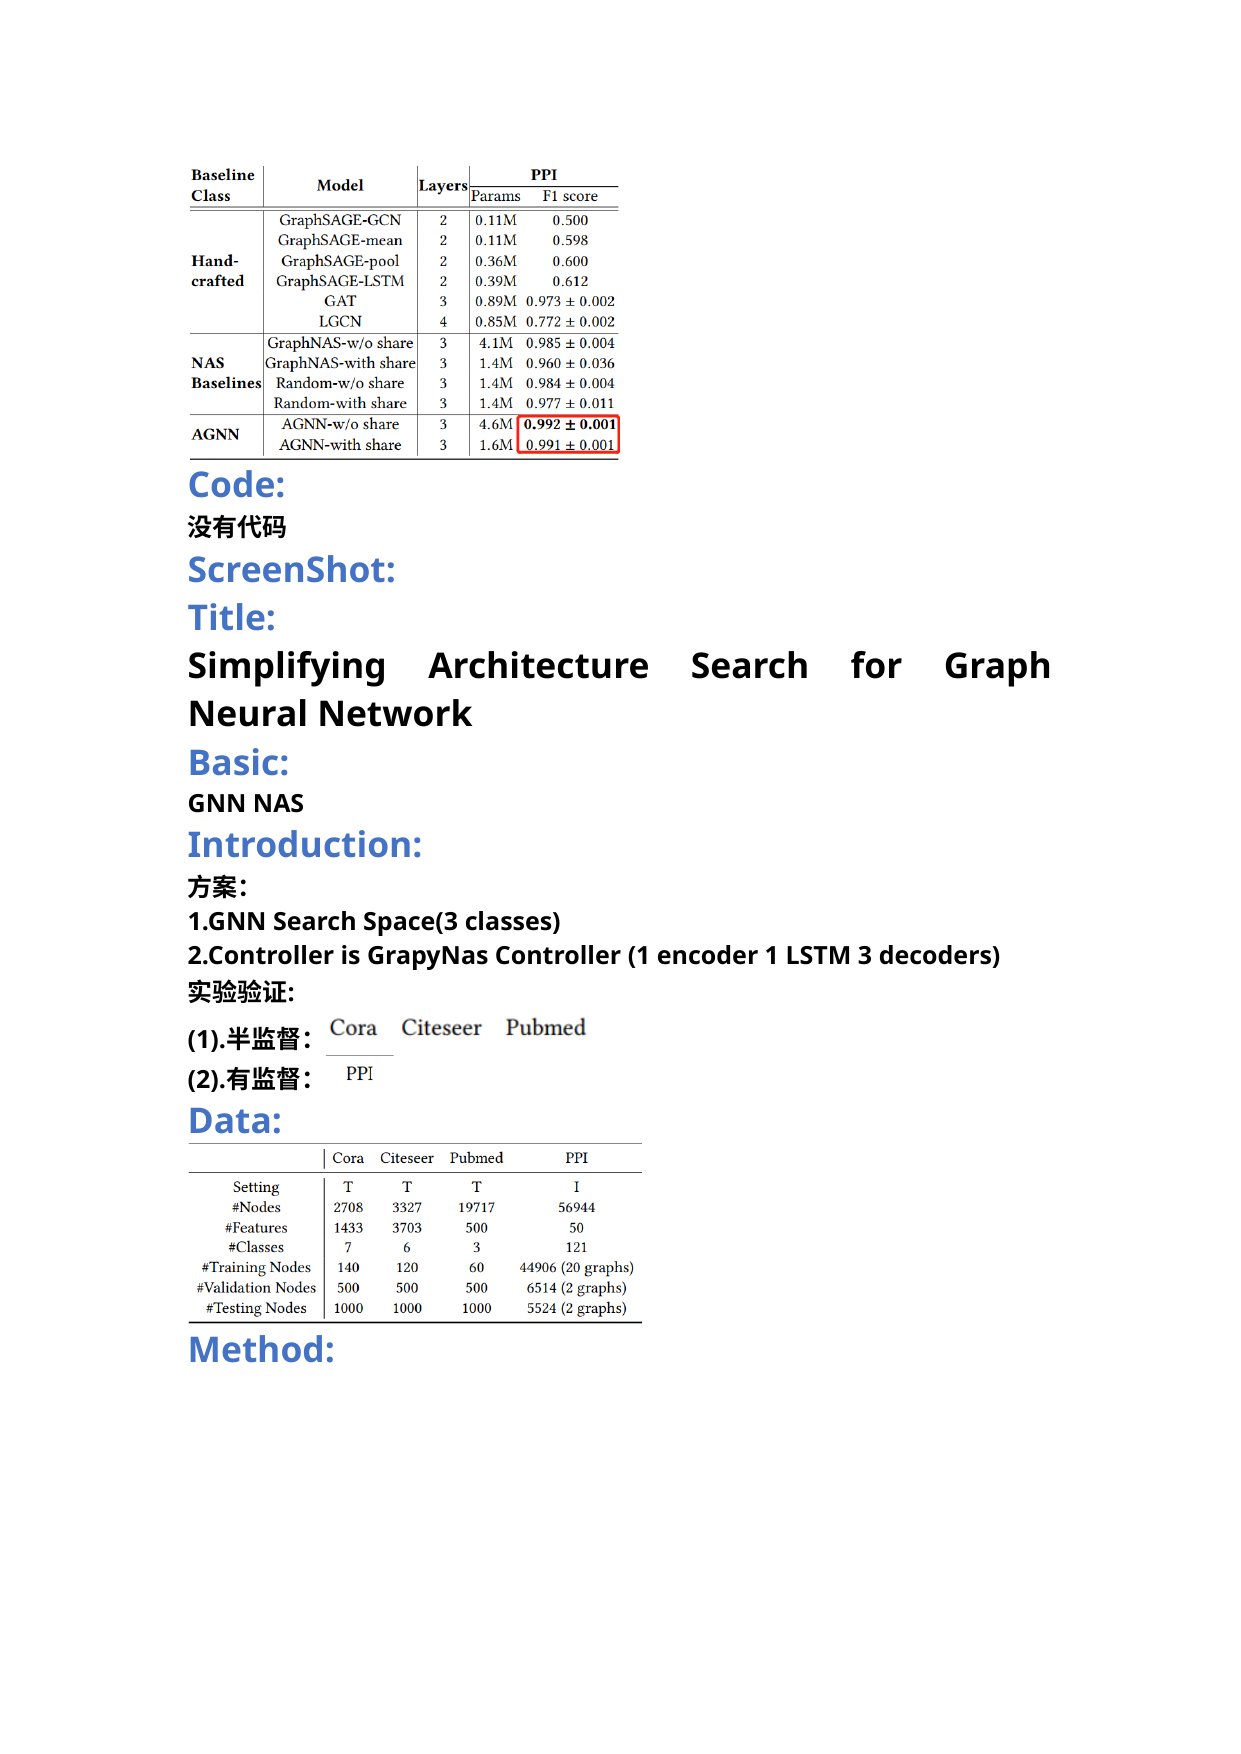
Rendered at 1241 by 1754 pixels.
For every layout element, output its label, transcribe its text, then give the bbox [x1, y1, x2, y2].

text 2.Controller is GrapyNas Controller (1 encoder 1 LSTM 3 decoders) [187, 938, 1053, 972]
text Title: [187, 592, 1053, 641]
picture [187, 162, 620, 460]
text GNN NAS [187, 785, 1053, 819]
text Code: [187, 460, 1053, 508]
picture [325, 1055, 394, 1089]
text (2).有监督： [187, 1055, 1053, 1096]
text ScreenShot: [187, 544, 1053, 592]
text 实验验证: [187, 972, 1053, 1008]
picture [187, 1143, 643, 1324]
text 方案： [187, 868, 1053, 904]
text Simplifying Architecture Search for Graph Neural Network [187, 641, 1053, 737]
text Basic: [187, 737, 1053, 785]
picture [325, 1008, 594, 1048]
text 没有代码 [187, 508, 1053, 544]
text 1.GNN Search Space(3 classes) [187, 904, 1053, 938]
text Introduction: [187, 819, 1053, 868]
text Data: [187, 1096, 1053, 1144]
text Method: [187, 1324, 1053, 1372]
